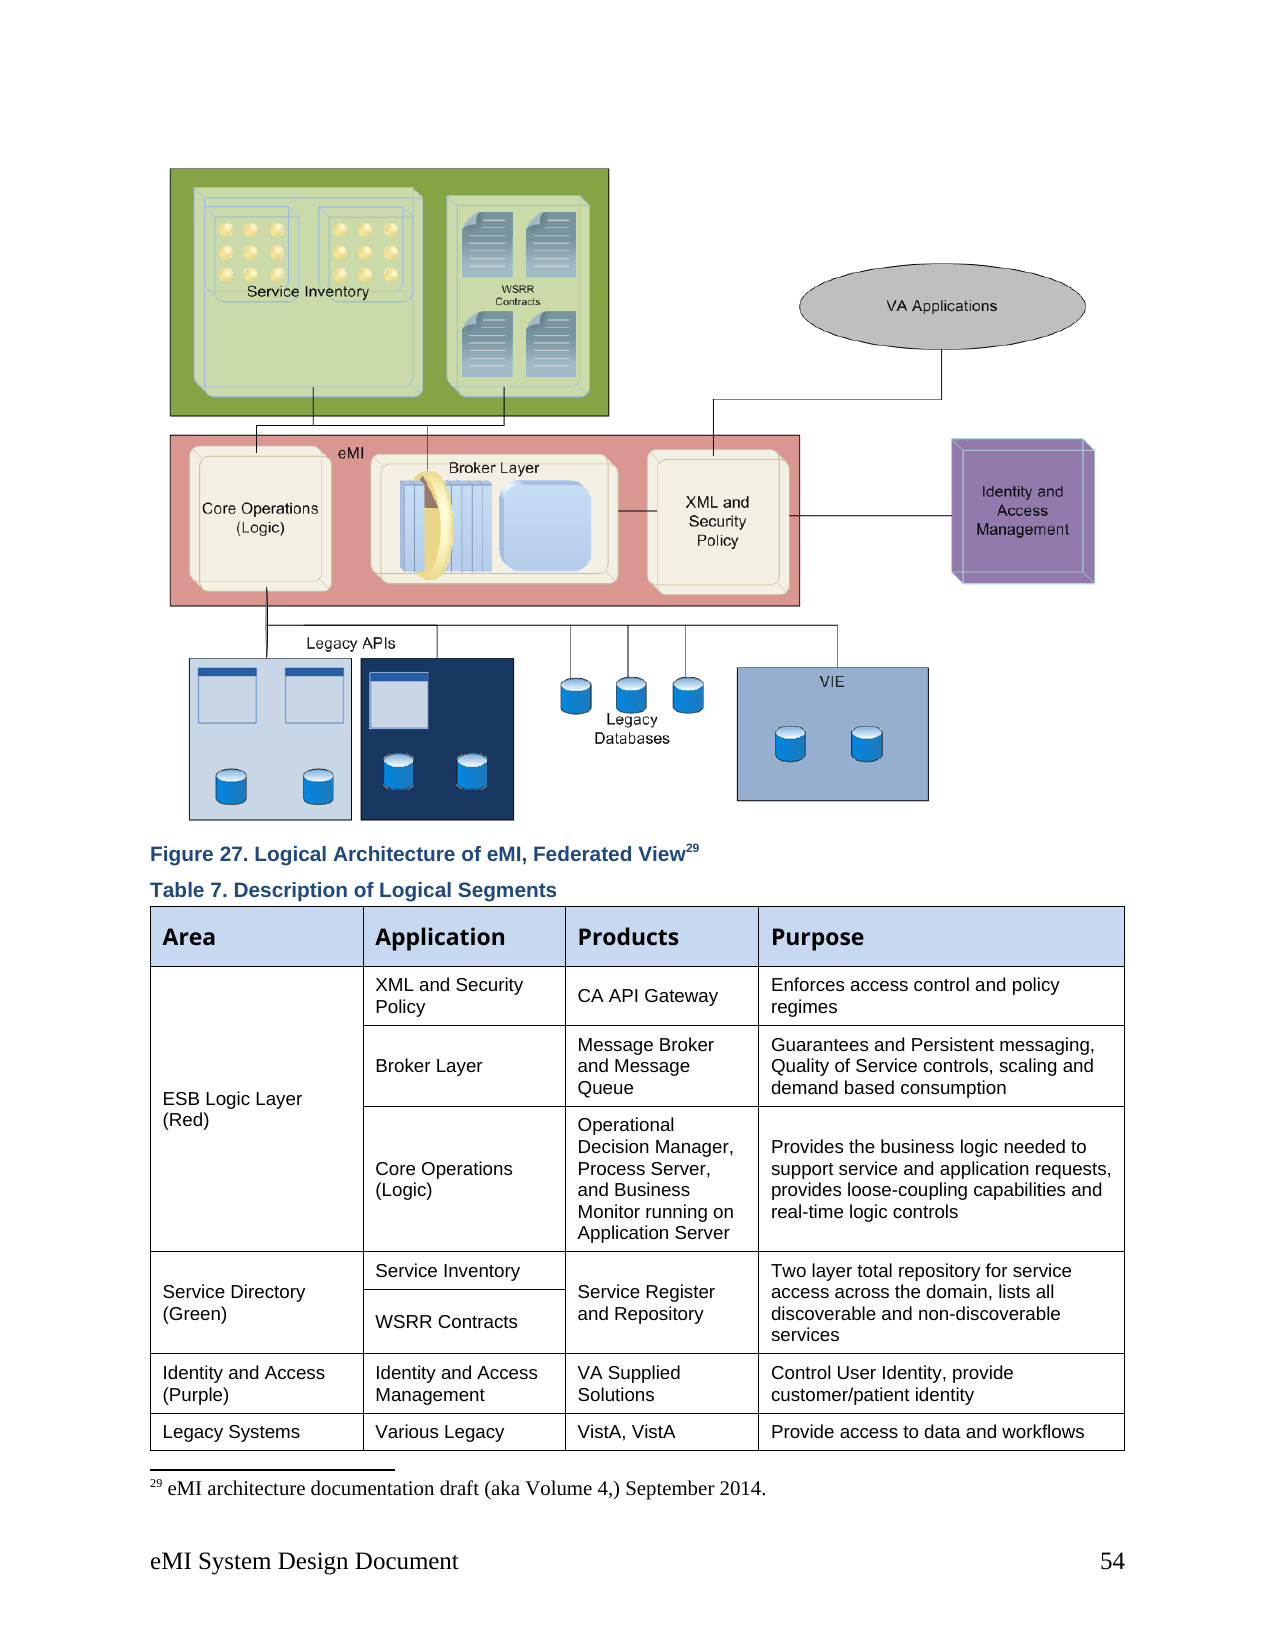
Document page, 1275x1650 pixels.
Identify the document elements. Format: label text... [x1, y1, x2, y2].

table_header Application [364, 907, 565, 966]
table_cell CA API Gateway [566, 967, 758, 1025]
table_cell Broker Layer [364, 1026, 565, 1106]
table_cell Service Inventory [364, 1252, 565, 1289]
table_cell Message Broker and Message Queue [566, 1026, 758, 1106]
table_header Area [151, 907, 363, 966]
table_cell ESB Logic Layer (Red) [151, 967, 363, 1251]
table_cell VistA, VistA Imaging, Etc. [566, 1414, 758, 1450]
table_header Purpose [759, 907, 1124, 966]
table_cell Legacy Systems (Blue) [151, 1414, 363, 1450]
table_cell Operational Decision Manager, Process Server, and Business Monitor running on Application Server [566, 1107, 758, 1251]
text Table 7. Description of Logical Segments [150, 878, 1125, 902]
table_cell Identity and Access Management [364, 1354, 565, 1412]
table_cell Control User Identity, provide customer/patient identity [759, 1354, 1124, 1412]
table_cell WSRR Contracts [364, 1290, 565, 1353]
table_cell Enforces access control and policy regimes [759, 967, 1124, 1025]
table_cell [759, 1414, 1124, 1450]
table_cell VA Supplied Solutions [566, 1354, 758, 1412]
table_cell Core Operations (Logic) [364, 1107, 565, 1251]
table_cell Guarantees and Persistent messaging, Quality of Service controls, scaling and demand based consumption [759, 1026, 1124, 1106]
table_cell XML and Security Policy [364, 967, 565, 1025]
table_header Products [566, 907, 758, 966]
table_cell Various Legacy Access Needs [364, 1414, 565, 1450]
table_cell Two layer total repository for service access across the domain, lists all discoverable and non-discoverable services [759, 1252, 1124, 1353]
table_cell Service Directory (Green) [151, 1252, 363, 1353]
picture [150, 150, 1119, 829]
table_cell Identity and Access (Purple) [151, 1354, 363, 1412]
table_cell Provides the business logic needed to support service and application requests, provides loose-coupling capabilities and real-time logic controls [759, 1107, 1124, 1251]
table_cell Service Register and Repository [566, 1252, 758, 1353]
